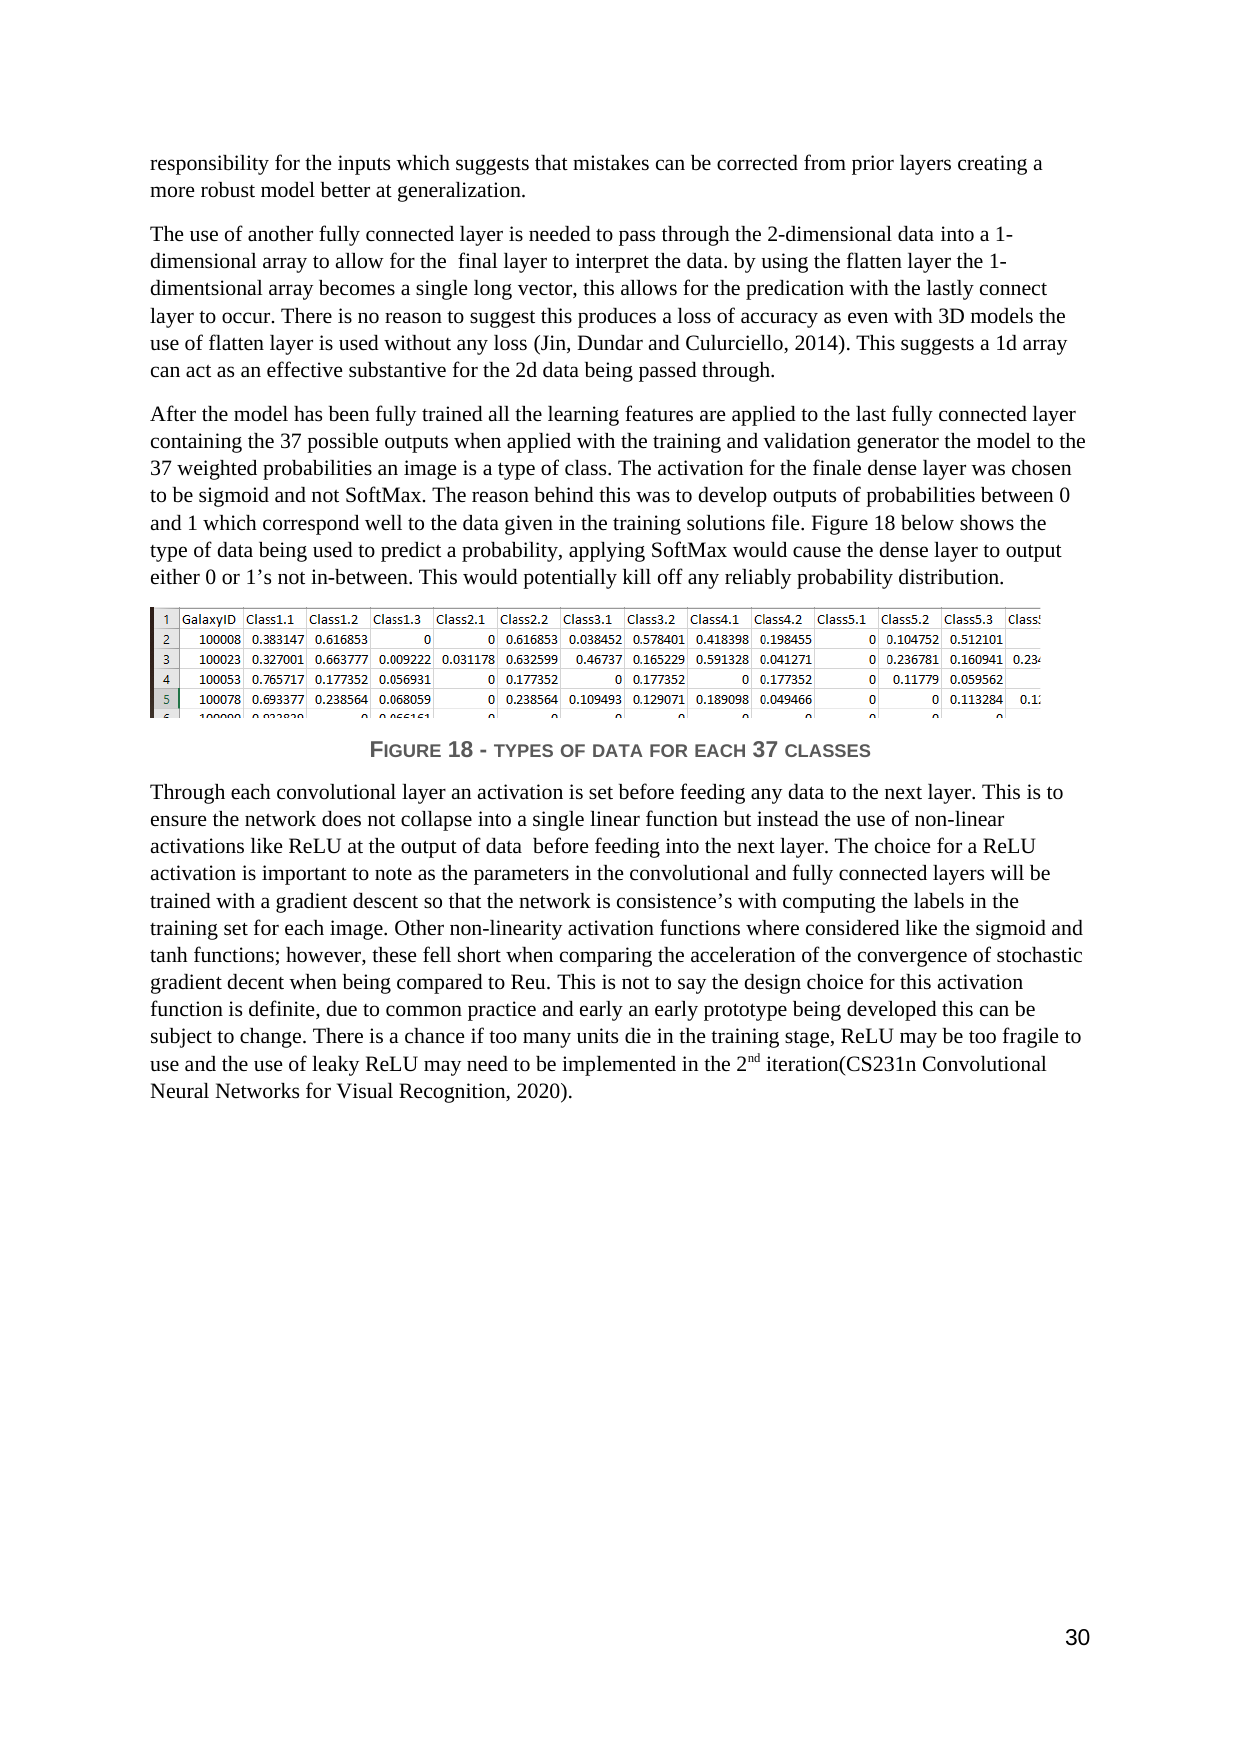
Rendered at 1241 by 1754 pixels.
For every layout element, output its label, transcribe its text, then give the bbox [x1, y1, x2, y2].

text Through each convolutional layer an activation is set before feeding any data to the next layer. This is to ensure the network does not collapse into a single linear function but instead the use of non-linear activations like ReLU at the output of data before feeding into the next layer. The choice for a ReLU activation is important to note as the parameters in the convolutional and fully connected layers will be trained with a gradient descent so that the network is consistence’s with computing the labels in the training set for each image. Other non-linearity activation functions where considered like the sigmoid and tanh functions; however, these fell short when comparing the acceleration of the convergence of stochastic gradient decent when being compared to Reu. This is not to say the design choice for this activation function is definite, due to common practice and early an early prototype being developed this can be subject to change. There is a chance if too many units die in the training stage, ReLU may be too fragile to use and the use of leaky ReLU may need to be implemented in the 2nd iteration(CS231n Convolutional Neural Networks for Visual Recognition, 2020). [150, 779, 1090, 1103]
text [150, 150, 1090, 202]
picture [150, 607, 1041, 718]
text The use of another fully connected layer is needed to pass through the 2-dimensional data into a 1-dimensional array to allow for the final layer to interpret the data. by using the flatten layer the 1-dimentsional array becomes a single long vector, this allows for the predication with the lastly connect layer to occur. There is no reason to suggest this produces a loss of accuracy as even with 3D models the use of flatten layer is used without any loss (Jin, Dundar and Culurciello, 2014). This suggests a 1d array can act as an effective substantive for the 2d data being passed through. [150, 221, 1090, 382]
text After the model has been fully trained all the learning features are applied to the last fully connected layer containing the 37 possible outputs when applied with the training and validation generator the model to the 37 weighted probabilities an image is a type of class. The activation for the finale dense layer was chosen to be sigmoid and not SoftMax. The reason behind this was to develop outputs of probabilities between 0 and 1 which correspond well to the data given in the training solutions file. Figure 18 below shows the type of data being used to predict a probability, applying SoftMax would cause the dense layer to output either 0 or 1’s not in-between. This would potentially kill off any reliably probability distribution. [150, 401, 1090, 589]
